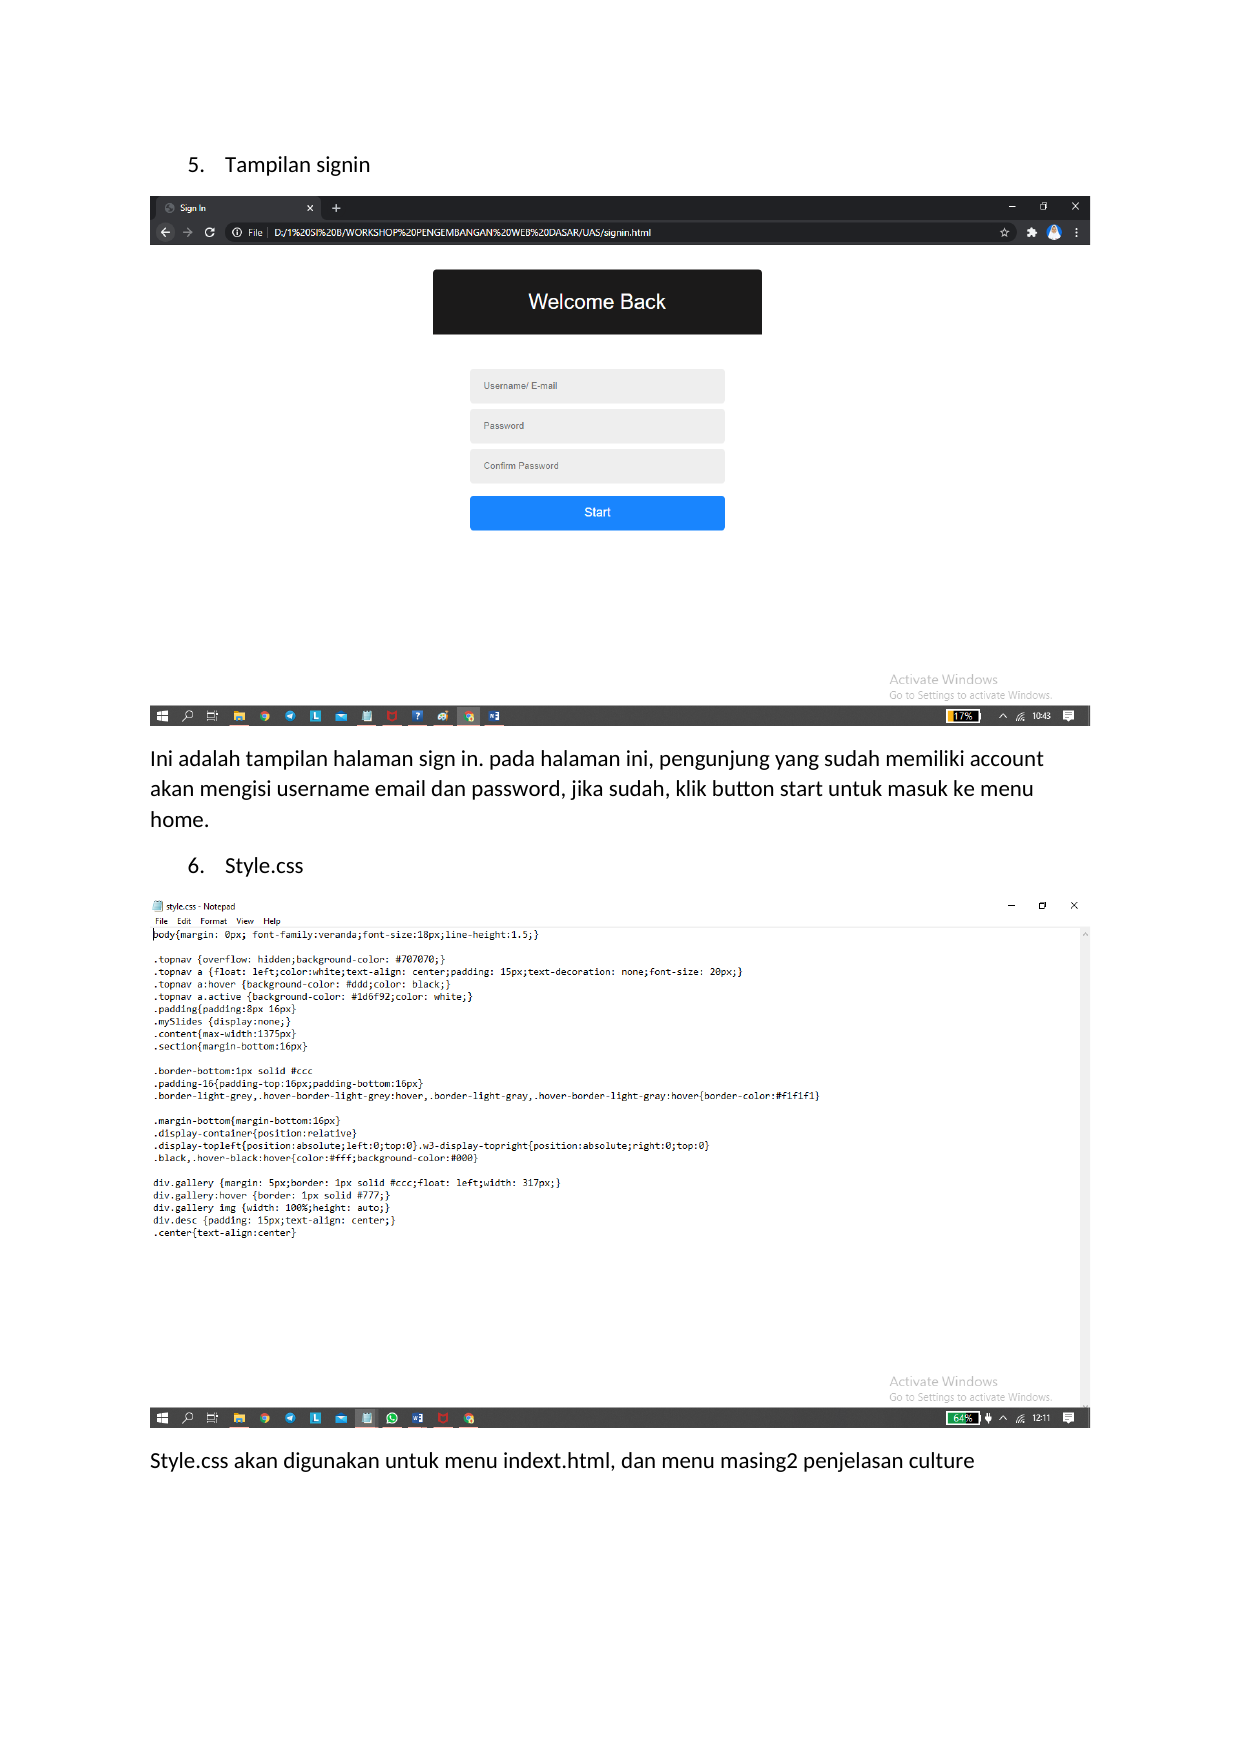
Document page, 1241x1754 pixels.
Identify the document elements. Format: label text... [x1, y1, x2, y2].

picture [150, 898, 1091, 1428]
list Style.css [187, 852, 1090, 880]
text Style.css akan digunakan untuk menu indext.html, dan menu masing2 penjelasan culture [150, 1446, 1090, 1474]
list Tampilan signin [187, 150, 1090, 178]
text Ini adalah tampilan halaman sign in. pada halaman ini, pengunjung yang sudah memiliki account akan mengisi username email dan password, jika sudah, klik button start untuk masuk ke menu home. [150, 744, 1090, 833]
picture [150, 196, 1091, 726]
